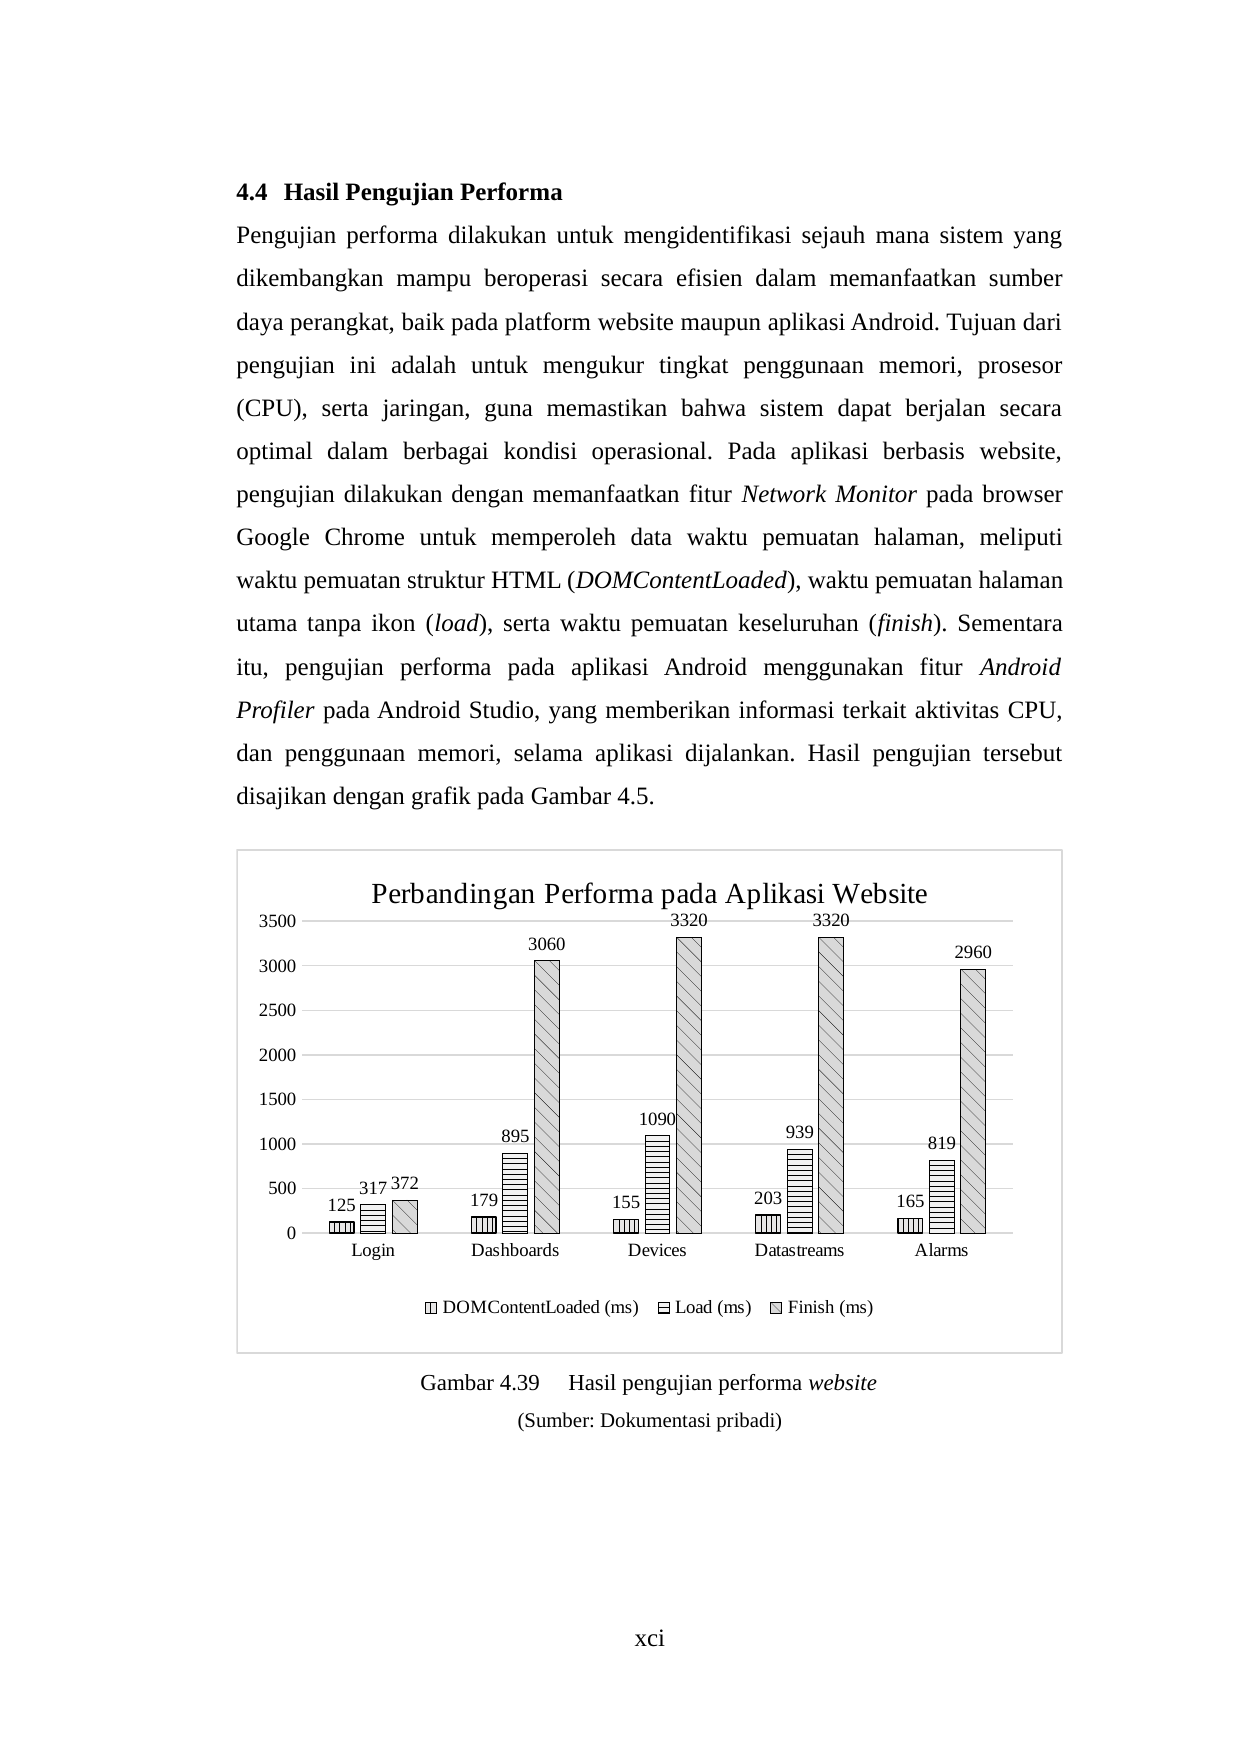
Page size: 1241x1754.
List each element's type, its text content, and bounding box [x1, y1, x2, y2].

text (Sumber: Dokumentasi pribadi) [236, 1408, 1063, 1432]
text Hasil pengujian performa website [236, 1368, 1063, 1395]
text Hasil Pengujian Performa [236, 177, 1063, 206]
text Pengujian performa dilakukan untuk mengidentifikasi sejauh mana sistem yang dikembangkan mampu beroperasi secara efisien dalam memanfaatkan sumber daya perangkat, baik pada platform website maupun aplikasi Android. Tujuan dari pengujian ini adalah untuk mengukur tingkat penggunaan memori, prosesor (CPU), serta jaringan, guna memastikan bahwa sistem dapat berjalan secara optimal dalam berbagai kondisi operasional. Pada aplikasi berbasis website, pengujian dilakukan dengan memanfaatkan fitur Network Monitor pada browser Google Chrome untuk memperoleh data waktu pemuatan halaman, meliputi waktu pemuatan struktur HTML (DOMContentLoaded), waktu pemuatan halaman utama tanpa ikon (load), serta waktu pemuatan keseluruhan (finish). Sementara itu, pengujian performa pada aplikasi Android menggunakan fitur Android Profiler pada Android Studio, yang memberikan informasi terkait aktivitas CPU, dan penggunaan memori, selama aplikasi dijalankan. Hasil pengujian tersebut disajikan dengan grafik pada Gambar 4.5. [236, 220, 1063, 810]
